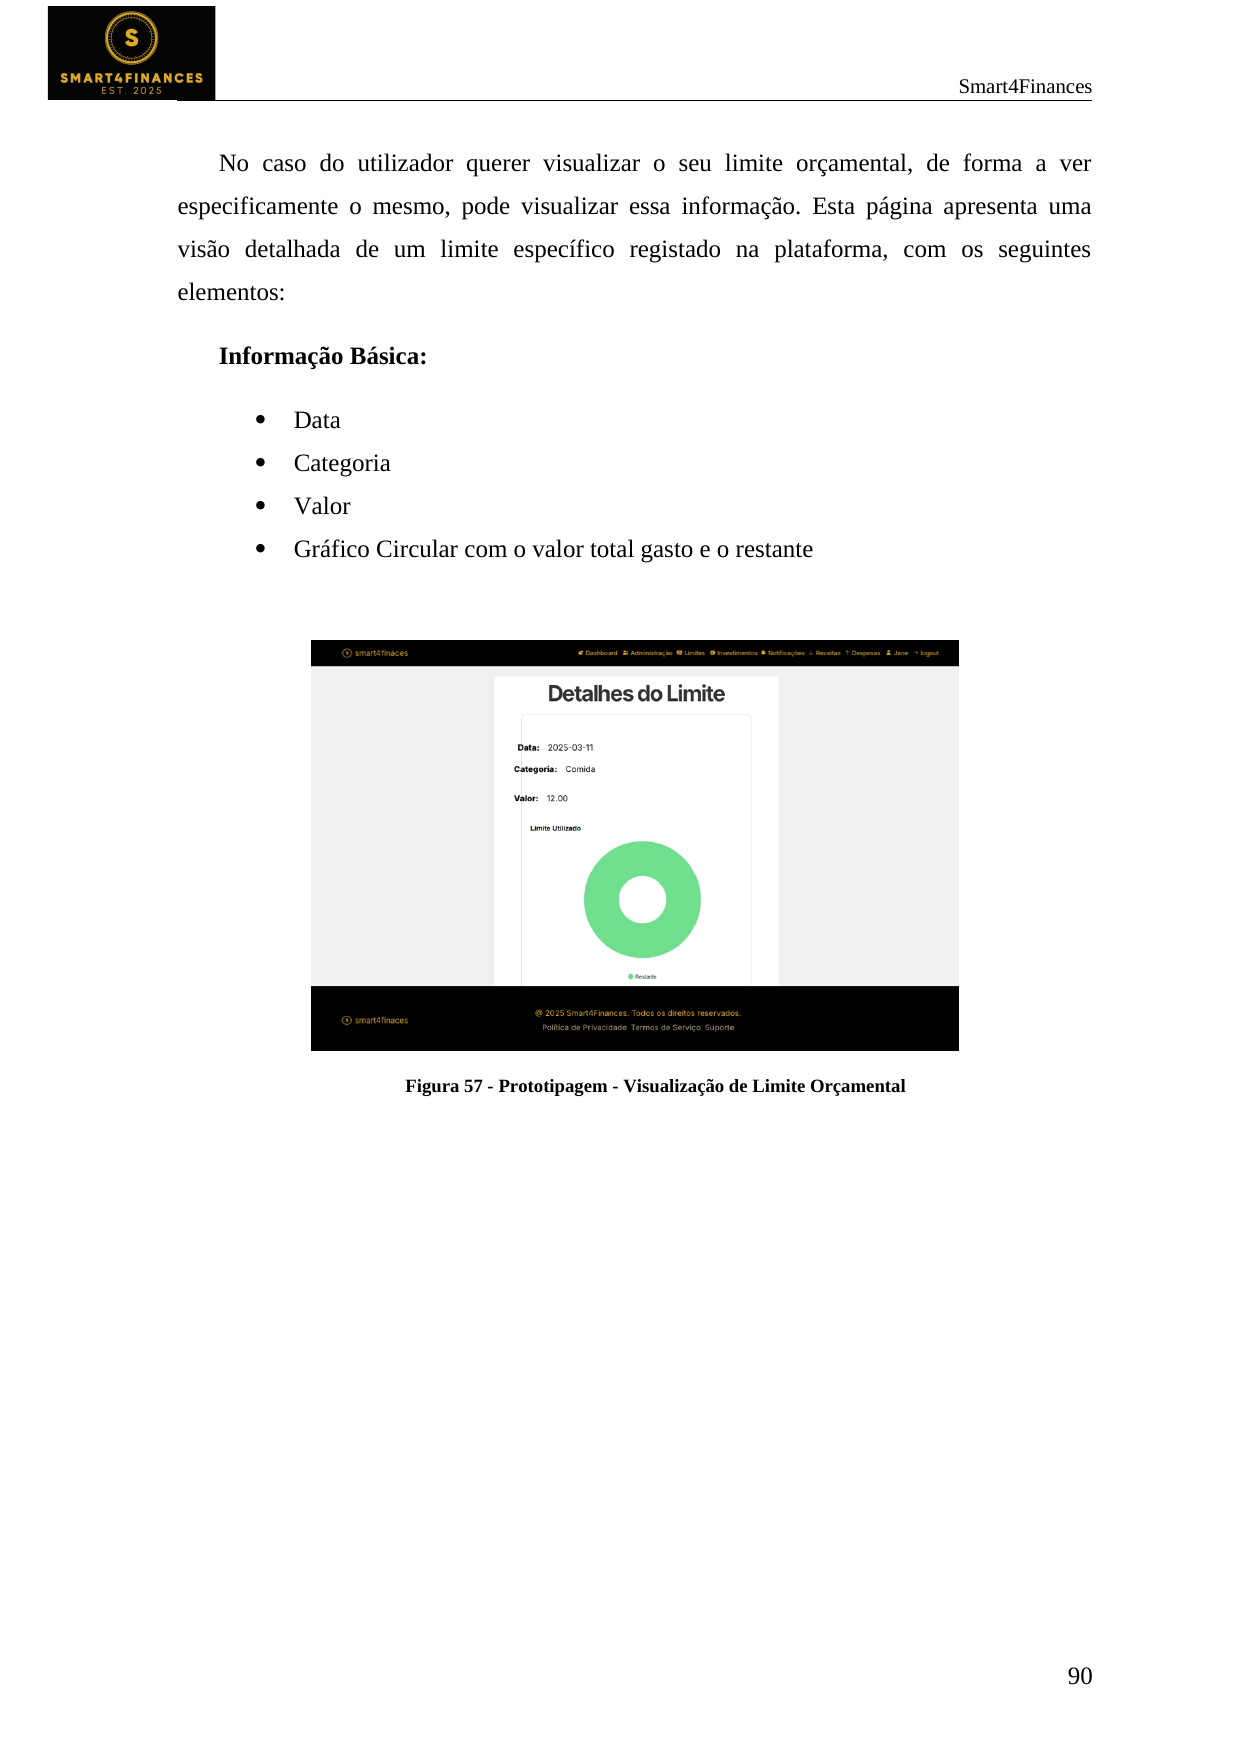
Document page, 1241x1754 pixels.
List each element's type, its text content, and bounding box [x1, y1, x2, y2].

picture [311, 640, 959, 1051]
text No caso do utilizador querer visualizar o seu limite orçamental, de forma a ver especificamente o mesmo, pode visualizar essa informação. Esta página apresenta uma visão detalhada de um limite específico registado na plataforma, com os seguintes elementos: [177, 148, 1092, 306]
list Data [256, 405, 1092, 434]
picture [47, 6, 216, 100]
list Categoria [256, 448, 1092, 477]
list Valor [256, 491, 1092, 520]
text Informação Básica: [177, 341, 1092, 370]
list Gráfico Circular com o valor total gasto e o restante [256, 534, 1092, 563]
